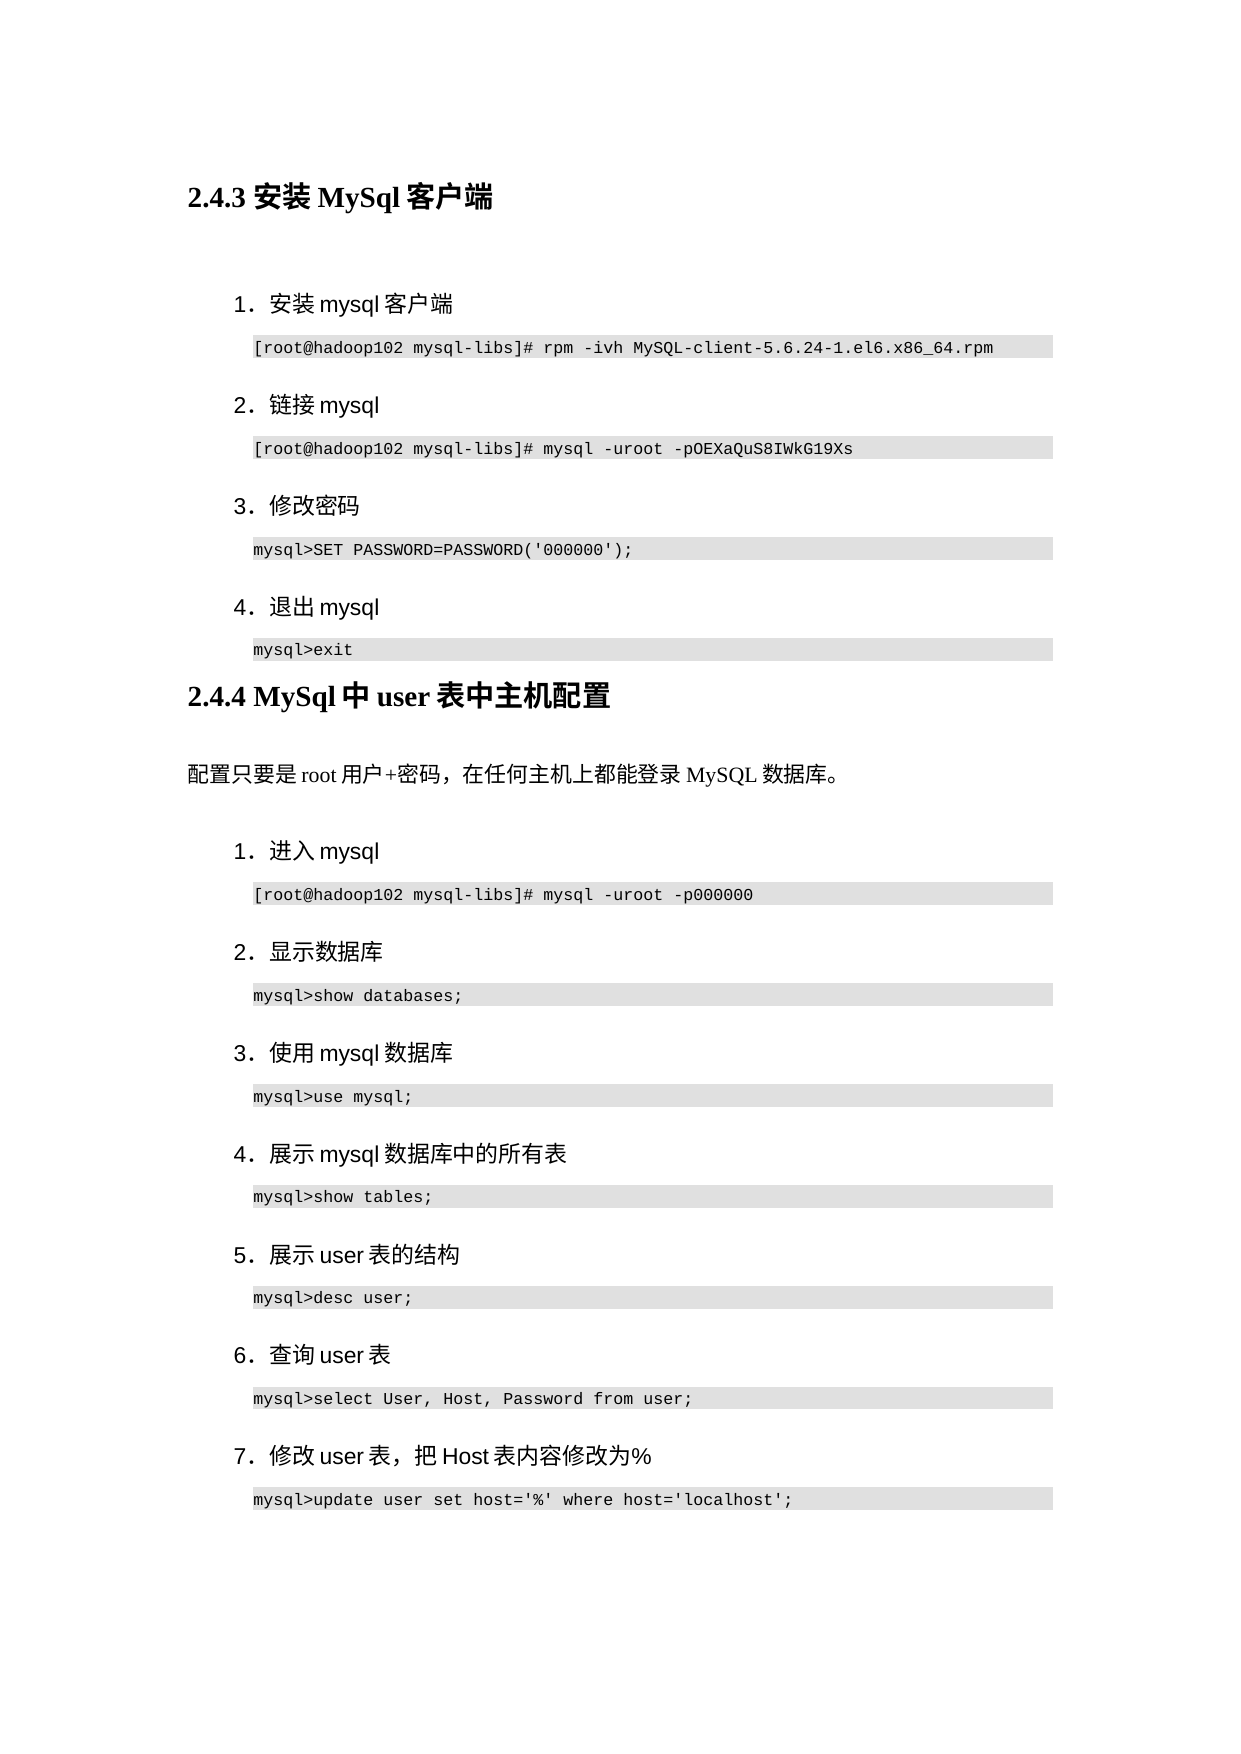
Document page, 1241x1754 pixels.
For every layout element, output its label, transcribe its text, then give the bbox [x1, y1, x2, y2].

text 3．使用mysql数据库 [187, 1019, 1053, 1084]
text mysql>select User, Host, Password from user; [253, 1387, 1053, 1409]
subtitle 2.4.3 安装MySql客户端 [187, 162, 1053, 227]
text 5．展示user表的结构 [187, 1221, 1053, 1286]
text mysql>update user set host='%' where host='localhost'; [253, 1487, 1053, 1510]
subtitle 2.4.4 MySql中user表中主机配置 [187, 661, 1053, 726]
text mysql>use mysql; [253, 1084, 1053, 1107]
text 4．展示mysql数据库中的所有表 [187, 1120, 1053, 1185]
text 2．显示数据库 [187, 918, 1053, 983]
text 1．进入mysql [187, 817, 1053, 882]
text 配置只要是root用户+密码，在任何主机上都能登录MySQL数据库。 [187, 756, 1053, 789]
text 6．查询user表 [187, 1322, 1053, 1387]
text [root@hadoop102 mysql-libs]# rpm -ivh MySQL-client-5.6.24-1.el6.x86_64.rpm [253, 335, 1053, 358]
text mysql>show tables; [253, 1185, 1053, 1208]
text 2．链接mysql [187, 371, 1053, 436]
text 7．修改user表，把Host表内容修改为% [187, 1422, 1053, 1487]
text mysql>desc user; [253, 1286, 1053, 1309]
text mysql>show databases; [253, 983, 1053, 1006]
text 1．安装mysql客户端 [187, 270, 1053, 335]
text mysql>SET PASSWORD=PASSWORD('000000'); [253, 537, 1053, 560]
text mysql>exit [253, 638, 1053, 661]
text [root@hadoop102 mysql-libs]# mysql -uroot -pOEXaQuS8IWkG19Xs [253, 436, 1053, 459]
text 3．修改密码 [187, 472, 1053, 537]
text 4．退出mysql [187, 573, 1053, 638]
text [root@hadoop102 mysql-libs]# mysql -uroot -p000000 [253, 882, 1053, 905]
